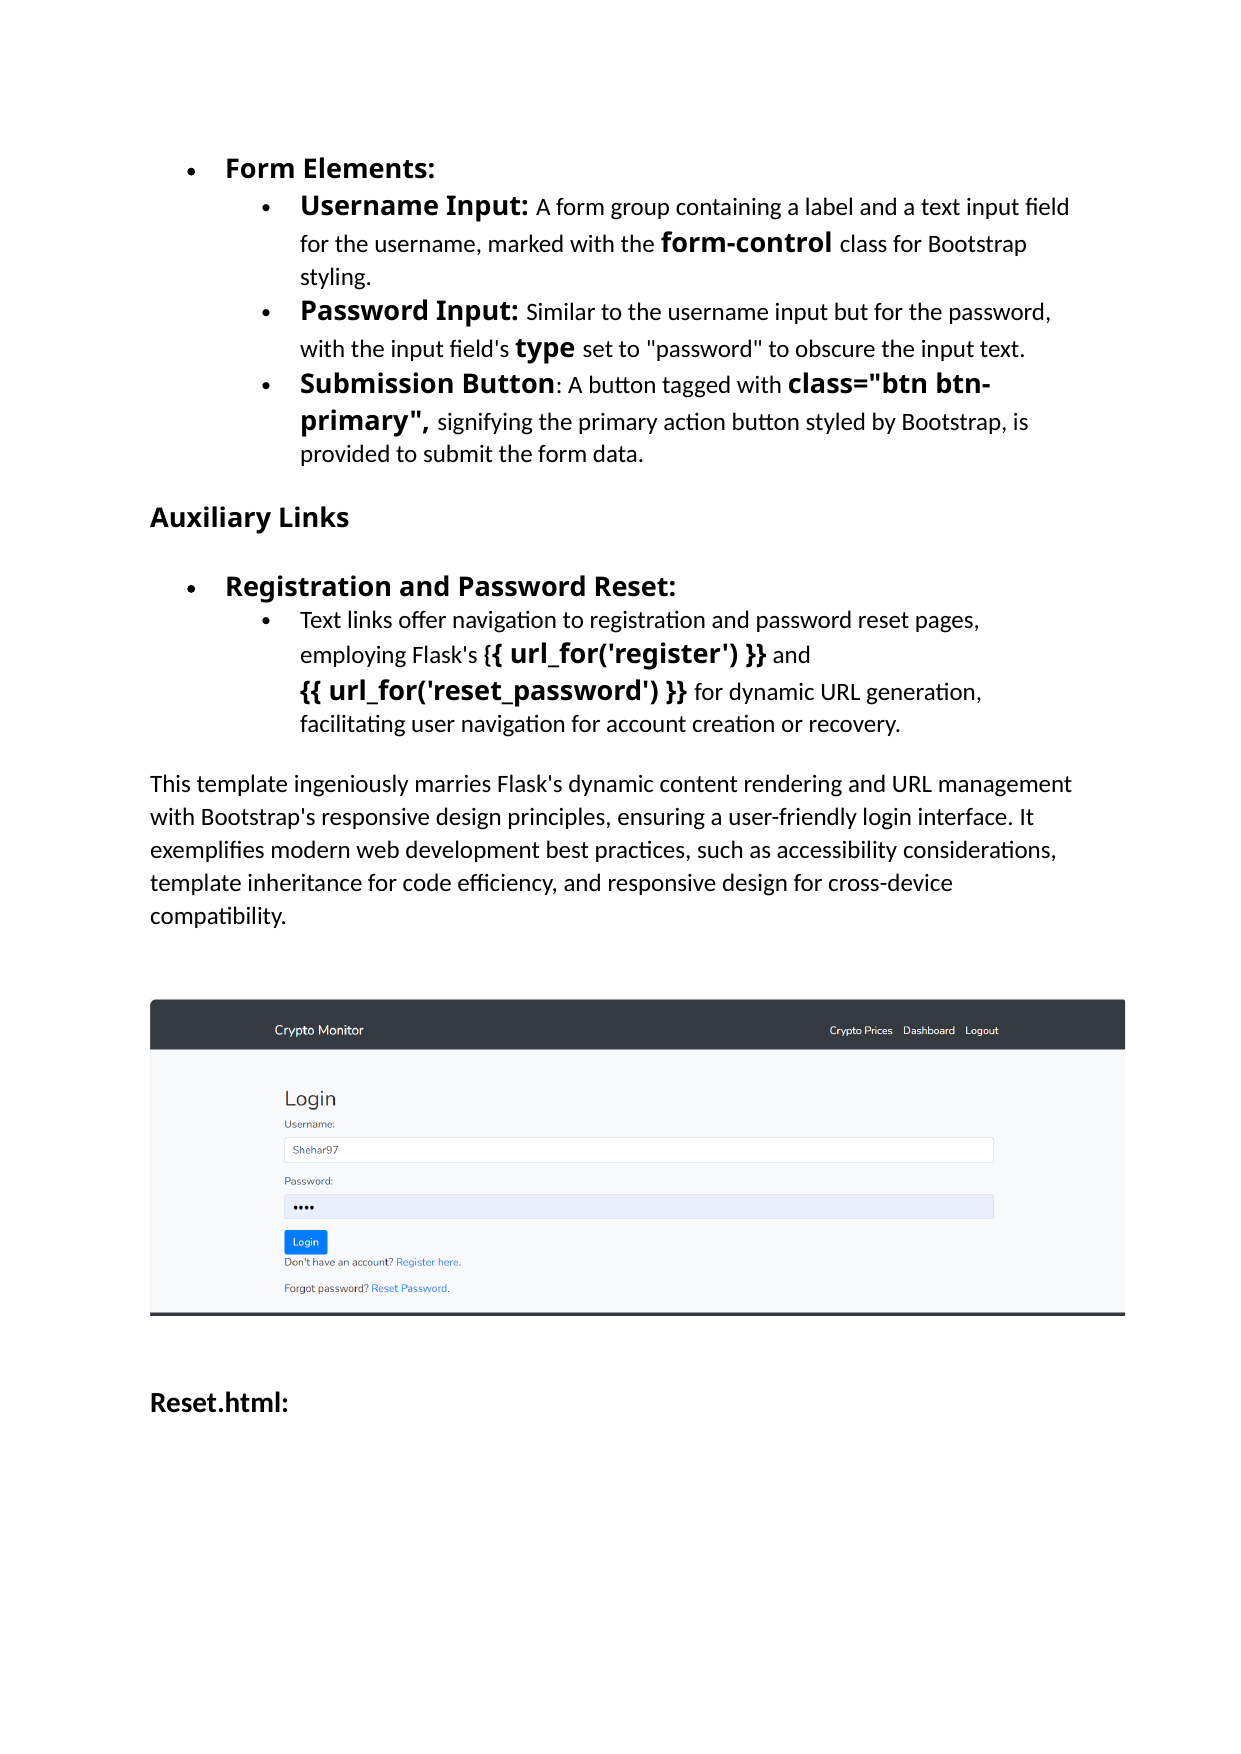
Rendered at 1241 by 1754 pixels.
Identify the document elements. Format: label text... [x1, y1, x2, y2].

text Reset.html: [150, 1384, 1090, 1420]
list Username Input: A form group containing a label and a text input field for the username, marked with the form-control class for Bootstrap styling. [262, 187, 1090, 291]
list Form Elements: [187, 150, 1090, 187]
list Text links offer navigation to registration and password reset pages, employing Flask's {{ url_for('register') }} and {{ url_for('reset_password') }} for dynamic URL generation, facilitating user navigation for account creation or recovery. [262, 604, 1090, 739]
text This template ingeniously marries Flask's dynamic content rendering and URL management with Bootstrap's responsive design principles, ensuring a user-friendly login interface. It exemplifies modern web development best practices, such as accessibility considerations, template inheritance for code efficiency, and responsive design for cross-device compatibility. [150, 768, 1090, 930]
list Registration and Password Reset: [187, 567, 1090, 604]
picture [150, 998, 1125, 1316]
list Password Input: Similar to the username input but for the password, with the input field's type set to "password" to obscure the input text. [262, 291, 1090, 365]
text Auxiliary Links [150, 498, 1090, 535]
list Submission Button: A button tagged with class="btn btn-primary", signifying the primary action button styled by Bootstrap, is provided to submit the form data. [262, 365, 1090, 469]
